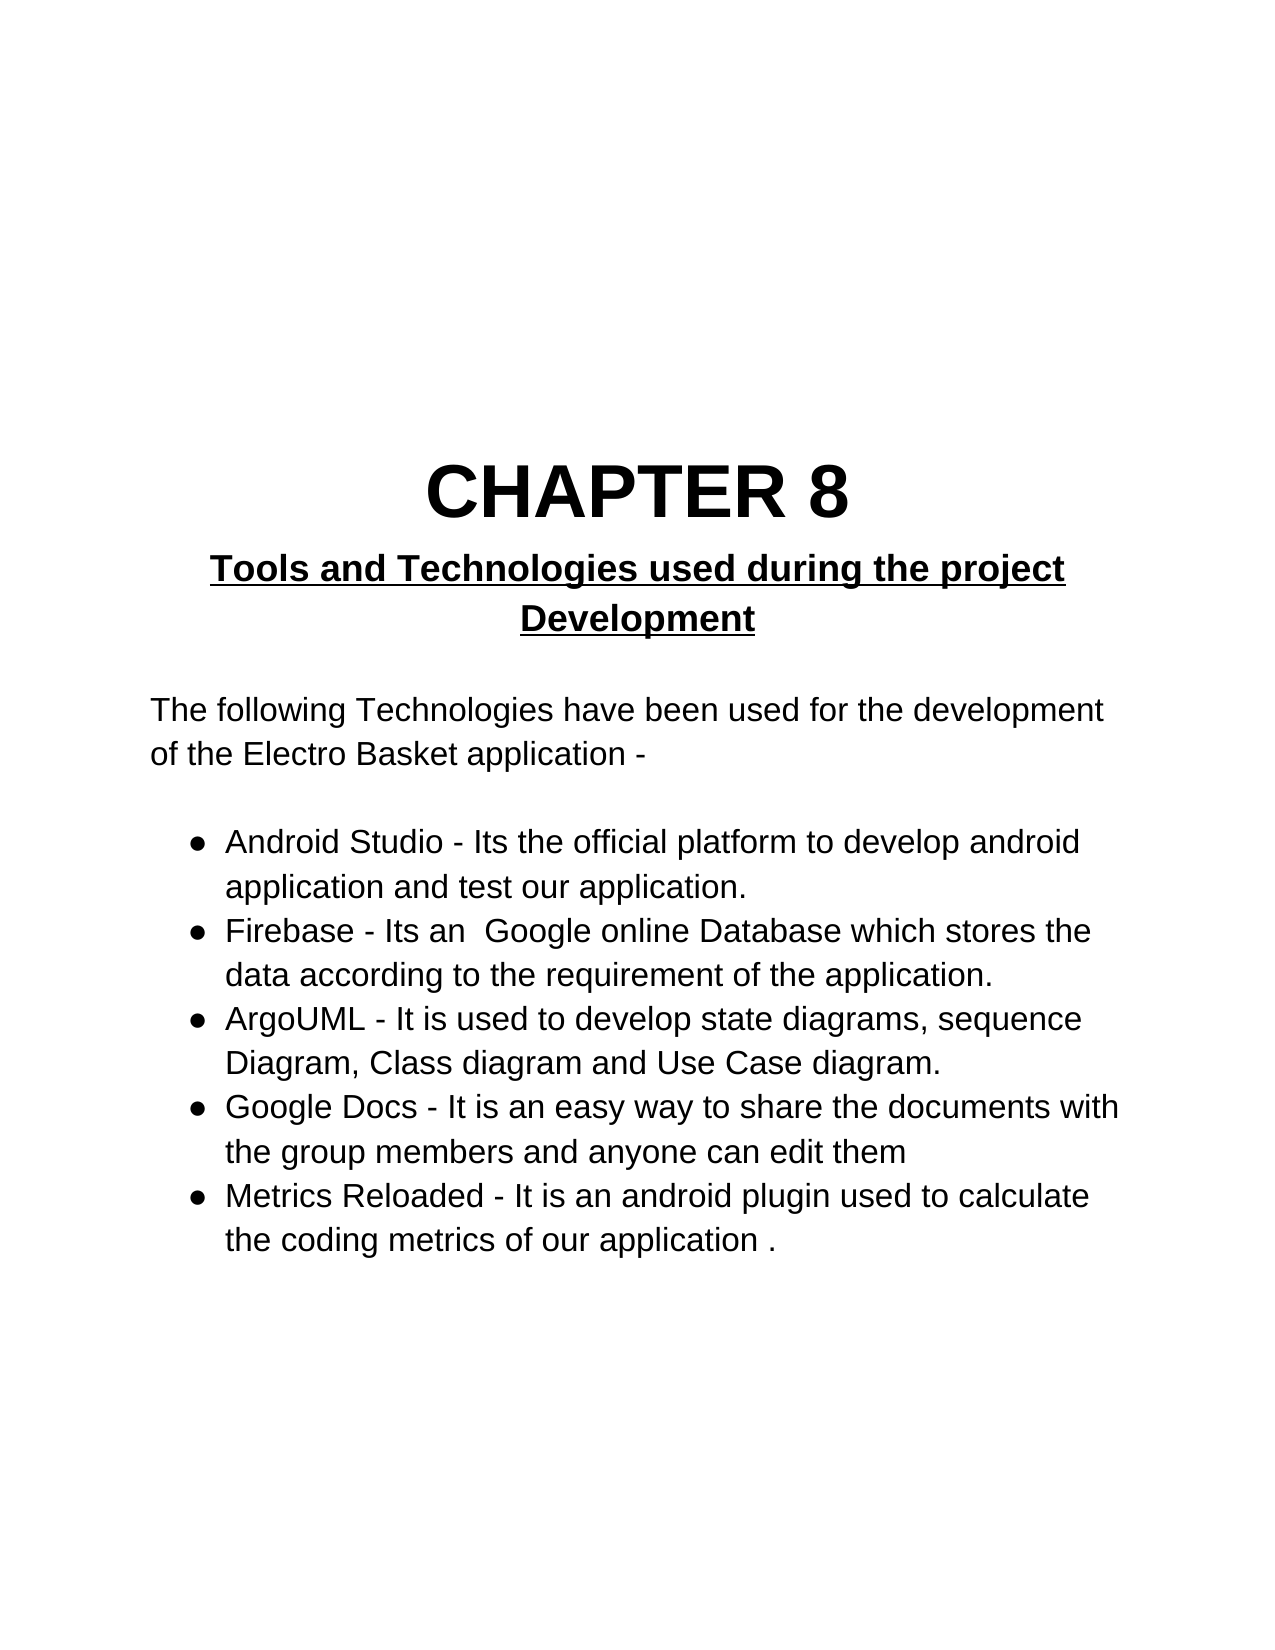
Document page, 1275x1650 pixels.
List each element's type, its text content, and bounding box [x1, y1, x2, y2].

text Tools and Technologies used during the project Development [150, 547, 1125, 639]
list Metrics Reloaded - It is an android plugin used to calculate the coding metrics of our application . [187, 1176, 1125, 1258]
text CHAPTER 8 [150, 447, 1125, 534]
list Android Studio - Its the official platform to develop android application and test our application. [187, 822, 1125, 905]
text The following Technologies have been used for the development of the Electro Basket application - [150, 690, 1125, 773]
list Firebase - Its an Google online Database which stores the data according to the requirement of the application. [187, 911, 1125, 993]
list ArgoUML - It is used to develop state diagrams, sequence Diagram, Class diagram and Use Case diagram. [187, 999, 1125, 1082]
list Google Docs - It is an easy way to share the documents with the group members and anyone can edit them [187, 1087, 1125, 1170]
